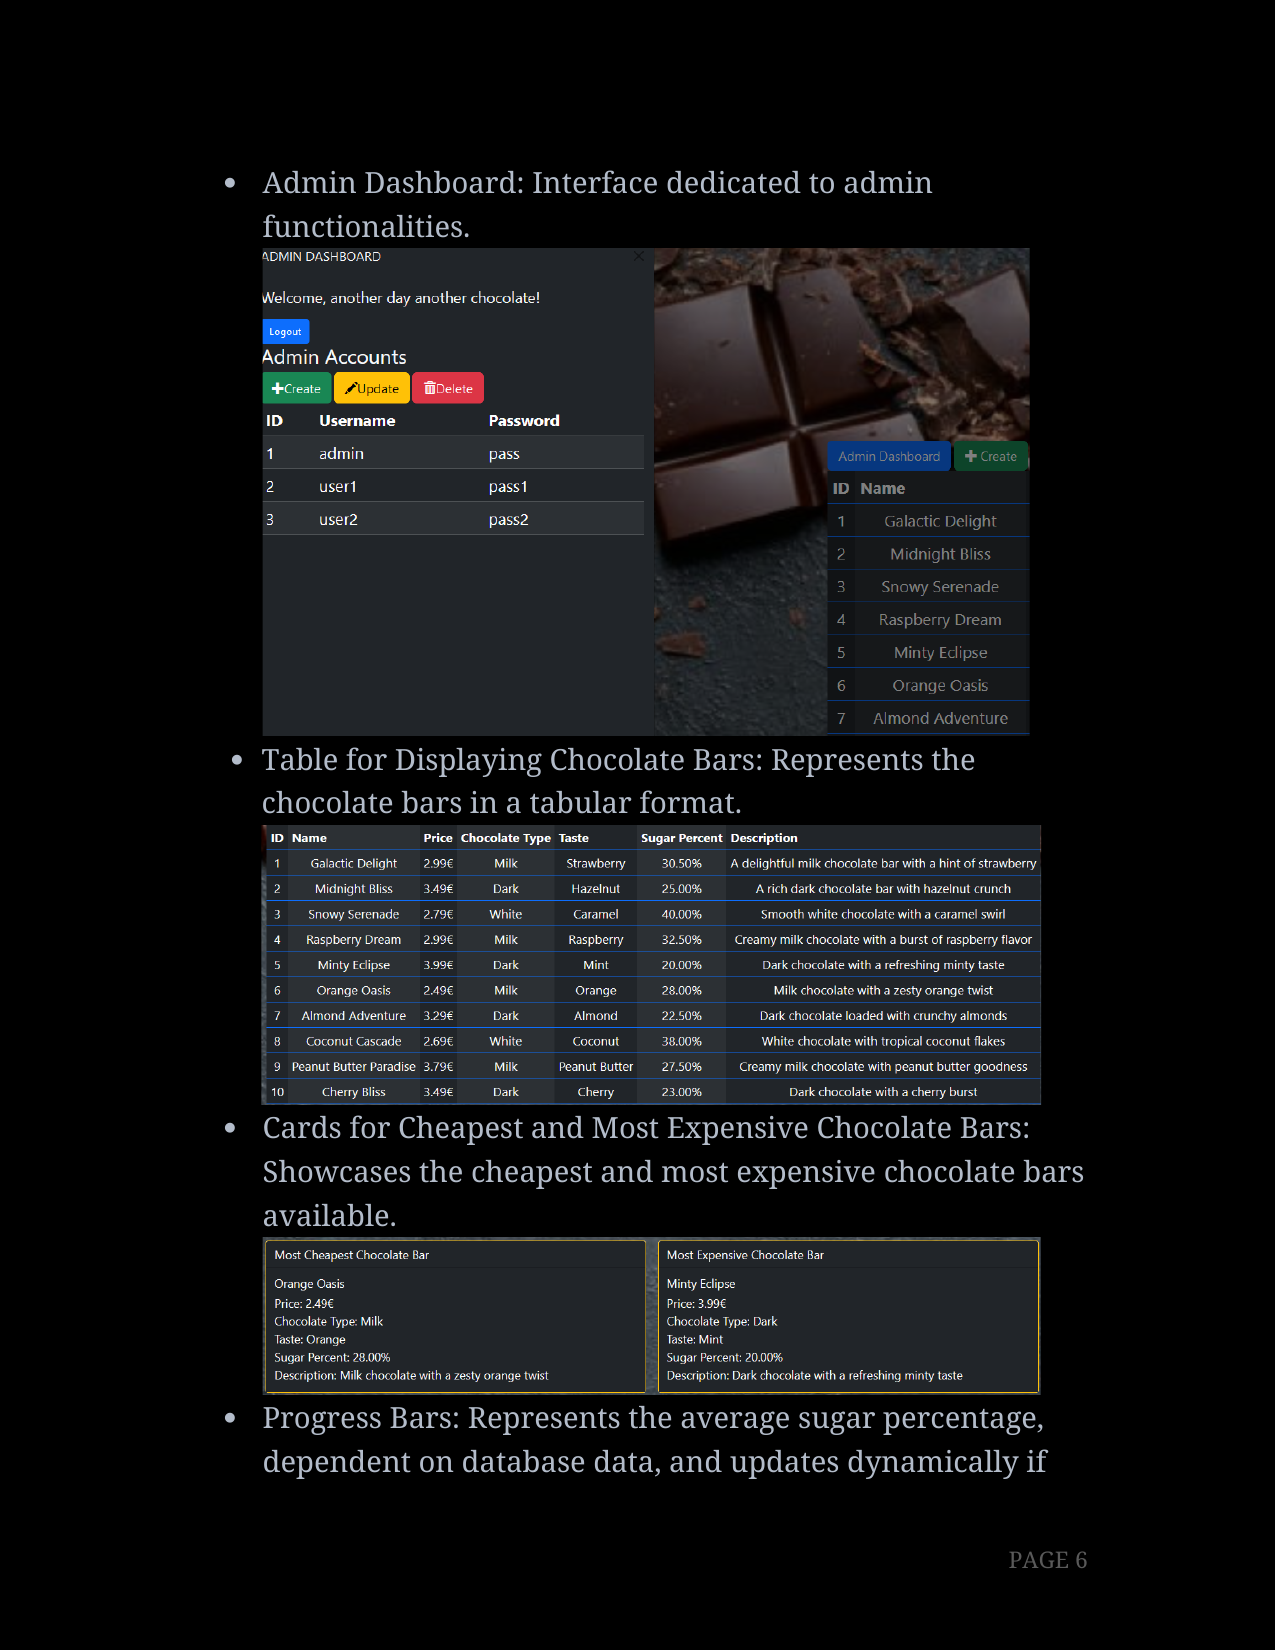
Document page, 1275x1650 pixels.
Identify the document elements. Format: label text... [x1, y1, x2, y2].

picture [261, 825, 1042, 1105]
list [225, 1398, 1087, 1481]
picture [262, 1237, 1041, 1395]
picture [262, 248, 1030, 736]
